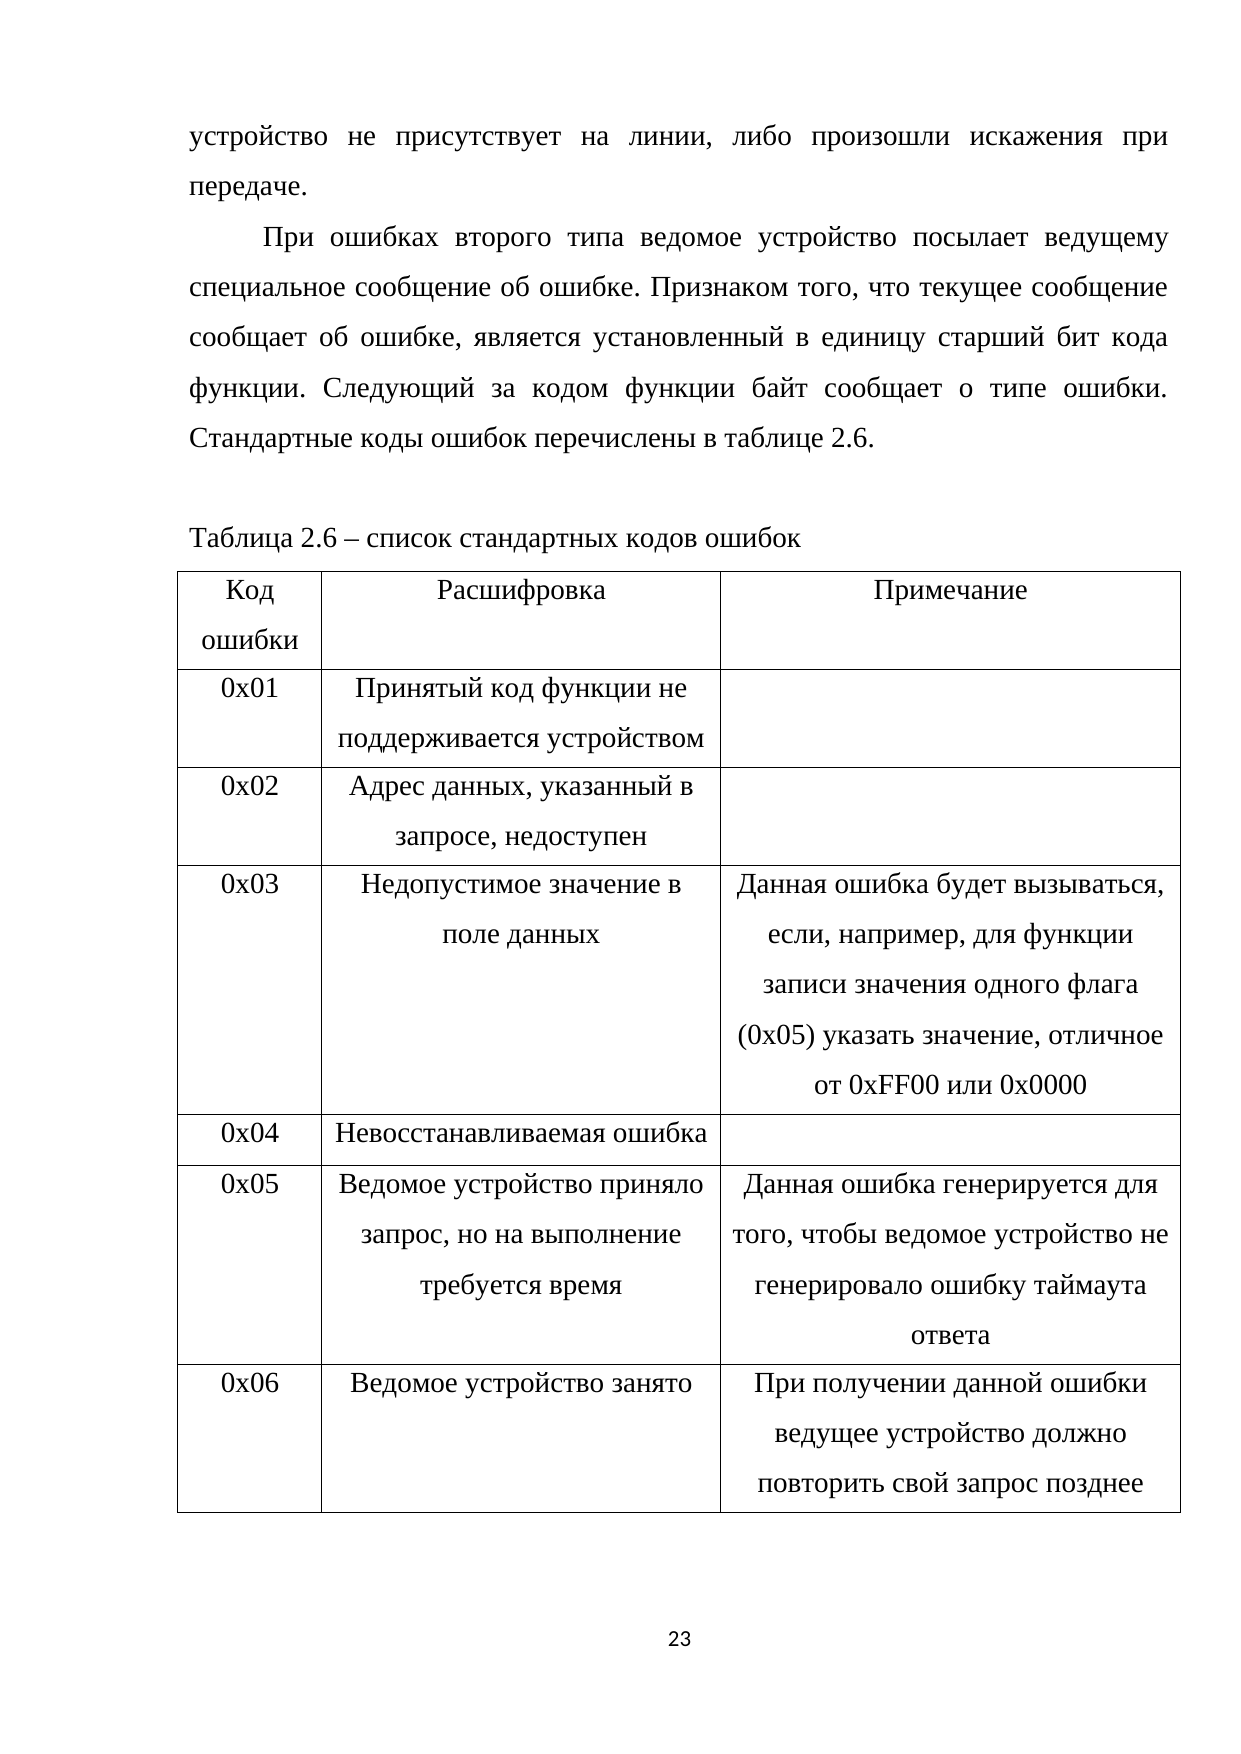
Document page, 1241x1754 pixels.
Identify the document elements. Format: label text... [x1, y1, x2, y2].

table_cell 0x04 [178, 1115, 321, 1165]
table_cell 0x06 [178, 1365, 321, 1512]
text При ошибках второго типа ведомое устройство посылает ведущему специальное сообщение об ошибке. Признаком того, что текущее сообщение сообщает об ошибке, является установленный в единицу старший бит кода функции. Следующий за кодом функции байт сообщает о типе ошибки. Стандартные коды ошибок перечислены в таблице 2.6. [189, 219, 1169, 453]
table_cell 0x05 [178, 1166, 321, 1364]
table_cell Ведомое устройство приняло запрос, но на выполнение требуется время [322, 1166, 720, 1364]
text Таблица 2.6 – список стандартных кодов ошибок [189, 521, 1169, 554]
table_header Примечание [721, 572, 1180, 669]
table_header Код ошибки [178, 572, 321, 669]
table_cell [721, 1115, 1180, 1165]
table_cell 0x02 [178, 768, 321, 865]
table_cell 0x01 [178, 670, 321, 767]
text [189, 118, 1169, 202]
table_cell Ведомое устройство занято [322, 1365, 720, 1512]
table_cell Недопустимое значение в поле данных [322, 866, 720, 1114]
table_cell При получении данной ошибки ведущее устройство должно повторить свой запрос позднее [721, 1365, 1180, 1512]
table_cell Принятый код функции не поддерживается устройством [322, 670, 720, 767]
table_cell Данная ошибка будет вызываться, если, например, для функции записи значения одного флага (0x05) указать значение, отличное от 0xFF00 или 0x0000 [721, 866, 1180, 1114]
table_cell 0x03 [178, 866, 321, 1114]
table_cell Данная ошибка генерируется для того, чтобы ведомое устройство не генерировало ошибку таймаута ответа [721, 1166, 1180, 1364]
table_cell [721, 768, 1180, 865]
table_cell Невосстанавливаемая ошибка [322, 1115, 720, 1165]
table_cell [721, 670, 1180, 767]
table_header Расшифровка [322, 572, 720, 669]
table_cell Адрес данных, указанный в запросе, недоступен [322, 768, 720, 865]
